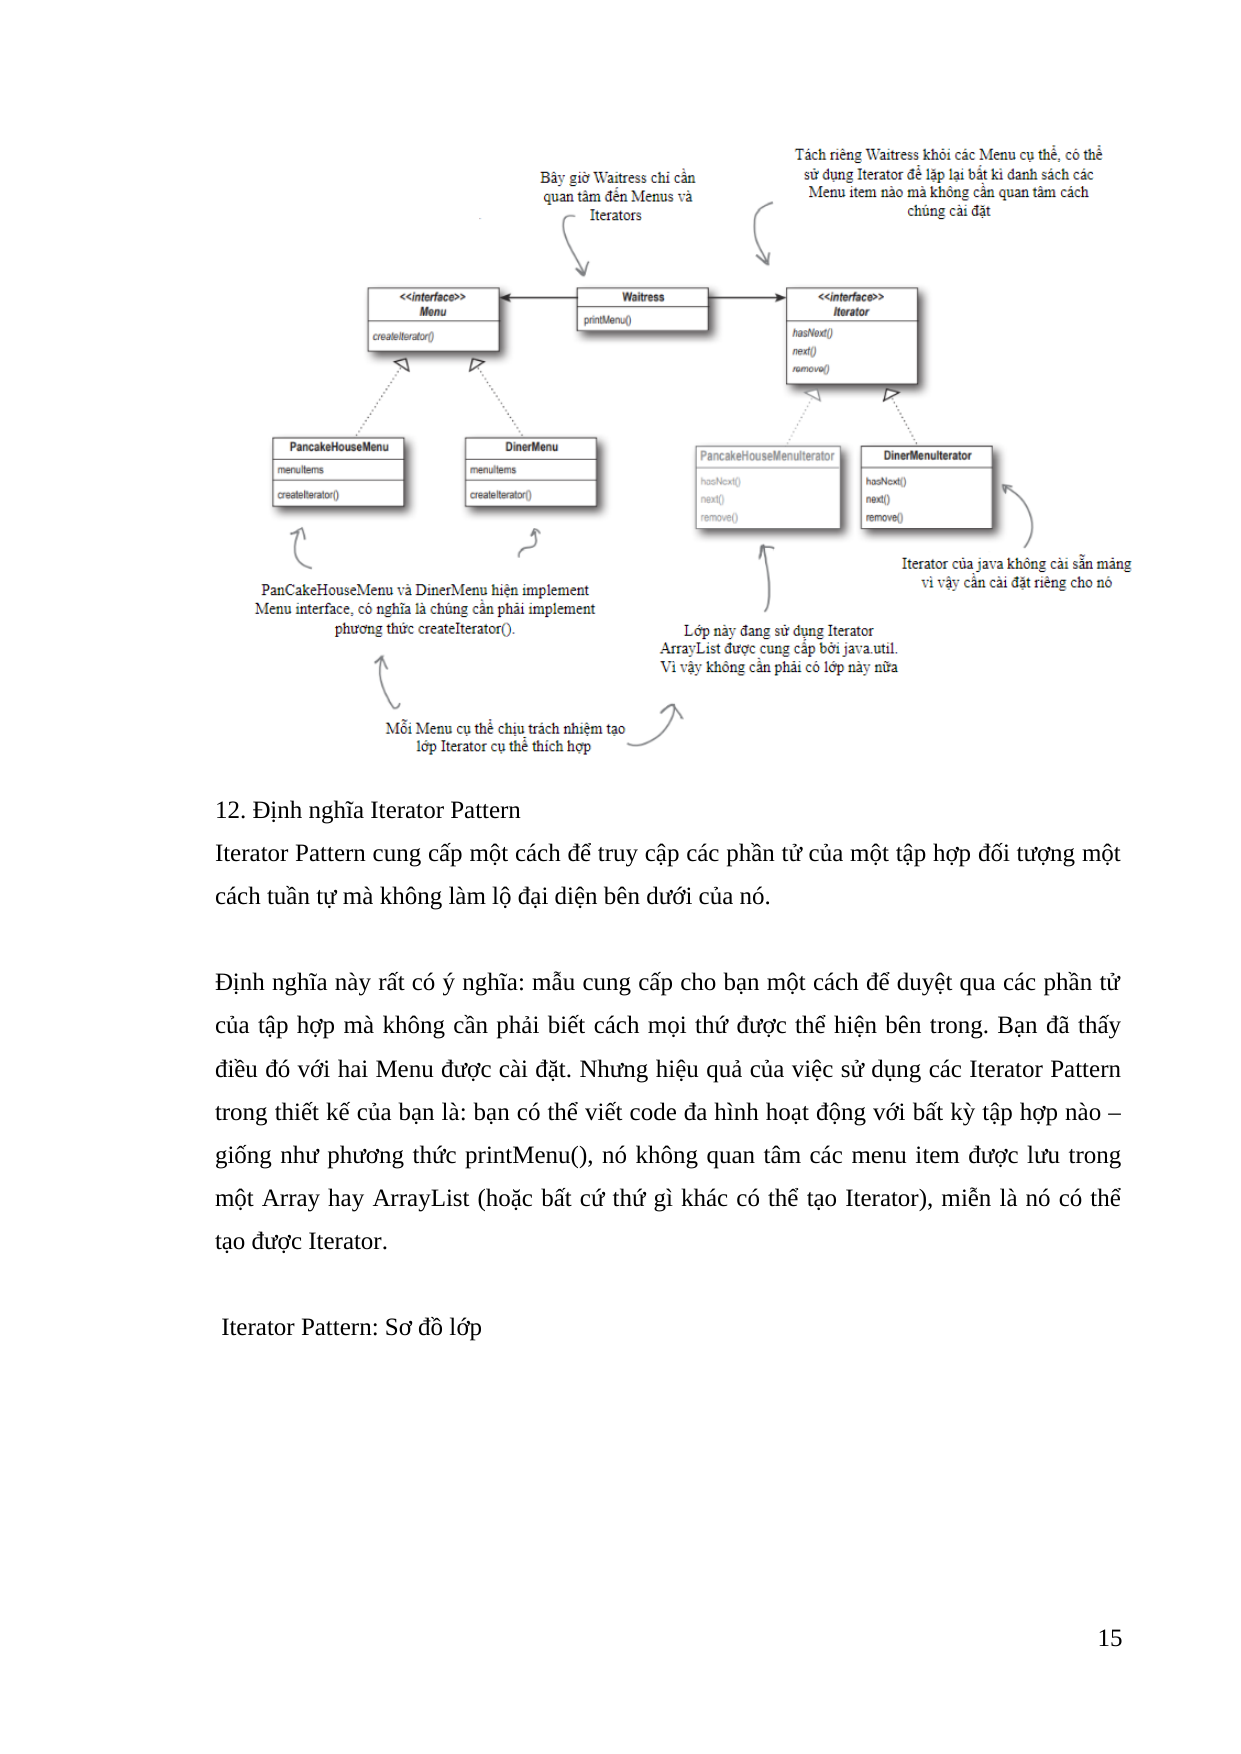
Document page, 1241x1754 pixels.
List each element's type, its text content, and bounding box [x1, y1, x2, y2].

text Định nghĩa này rất có ý nghĩa: mẫu cung cấp cho bạn một cách để duyệt qua các phần tử của tập hợp mà không cần phải biết cách mọi thứ được thể hiện bên trong. Bạn đã thấy điều đó với hai Menu được cài đặt. Nhưng hiệu quả của việc sử dụng các Iterator Pattern trong thiết kế của bạn là: bạn có thể viết code đa hình hoạt động với bất kỳ tập hợp nào – giống như phương thức printMenu(), nó không quan tâm các menu item được lưu trong một Array hay ArrayList (hoặc bất cứ thứ gì khác có thể tạo Iterator), miễn là nó có thể tạo được Iterator. [215, 967, 1122, 1255]
text Iterator Pattern: Sơ đồ lớp [177, 1312, 1122, 1341]
picture [214, 118, 1159, 781]
text Iterator Pattern cung cấp một cách để truy cập các phần tử của một tập hợp đối tượng một cách tuần tự mà không làm lộ đại diện bên dưới của nó. [215, 838, 1122, 910]
list Định nghĩa Iterator Pattern [215, 795, 1122, 824]
